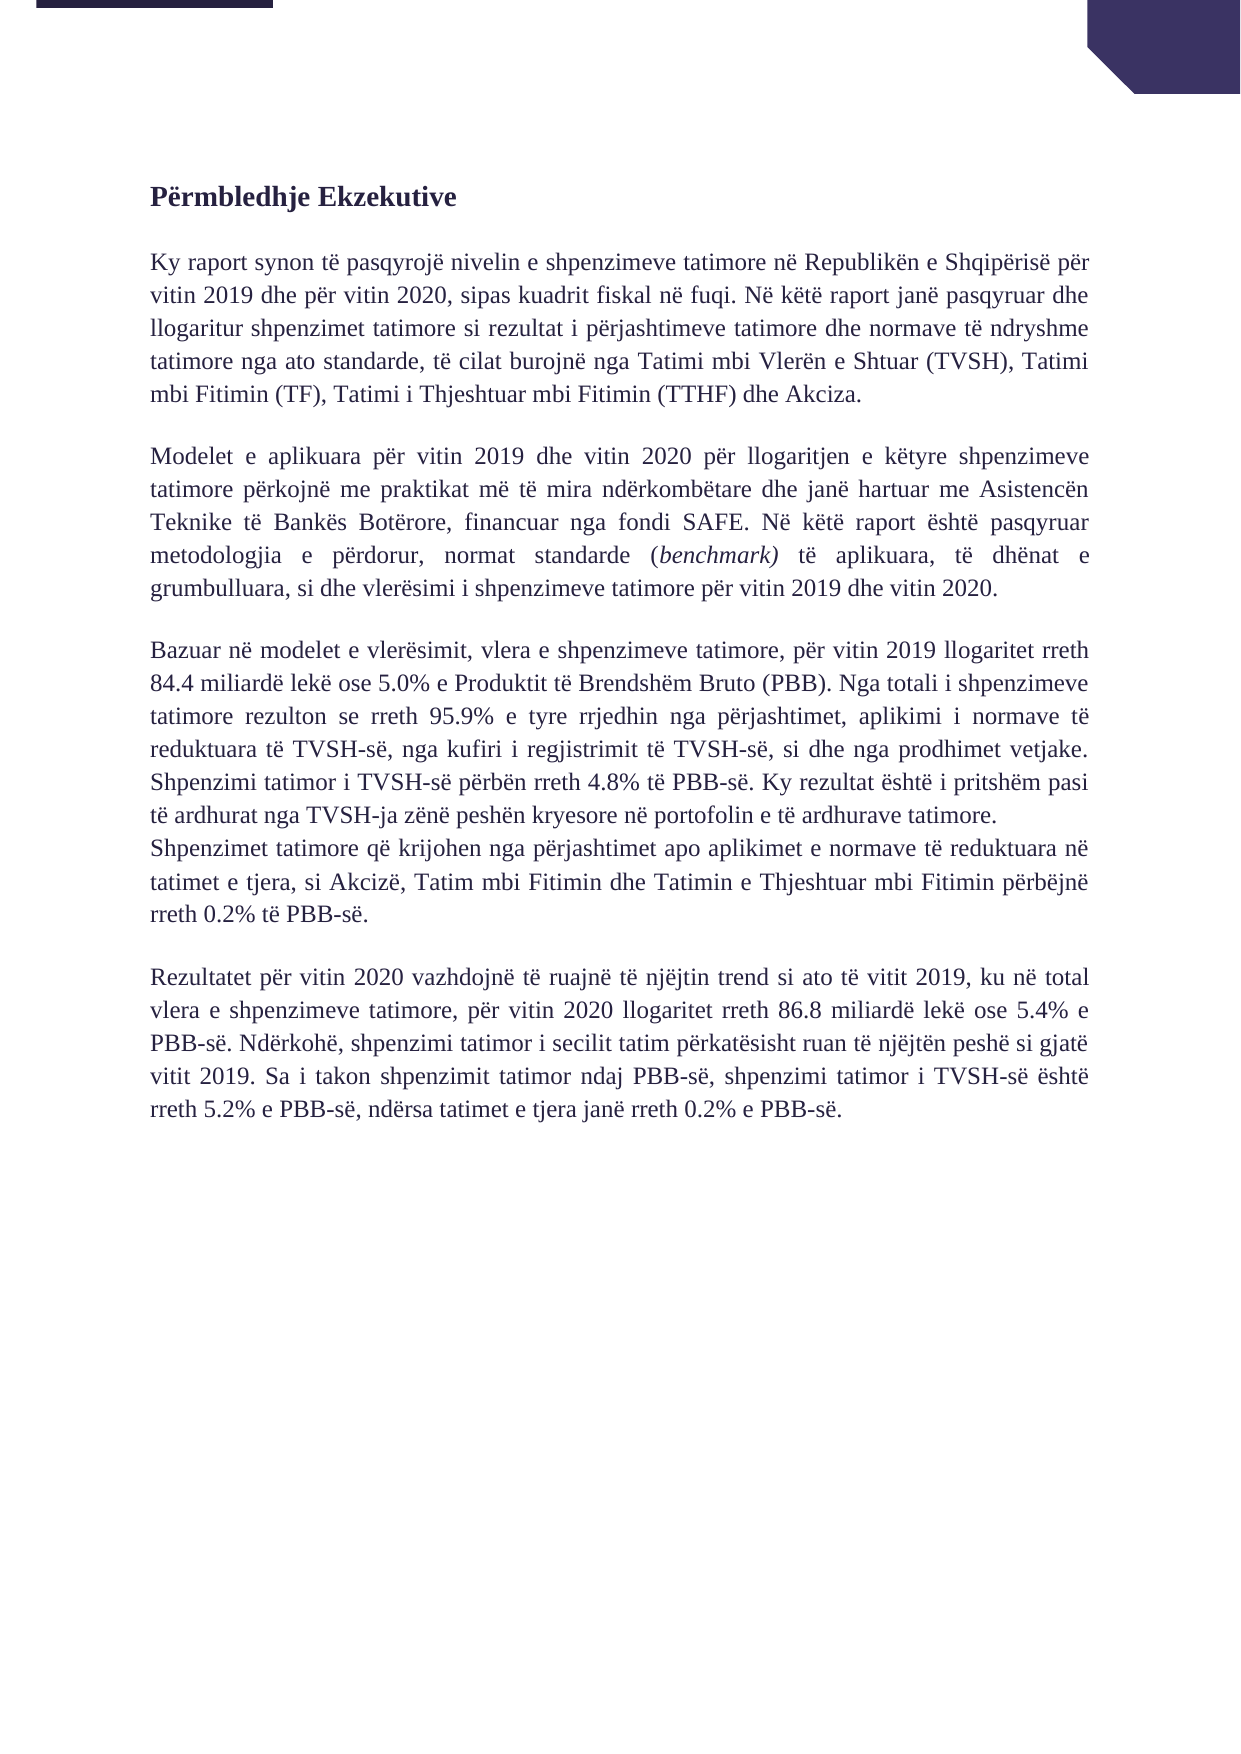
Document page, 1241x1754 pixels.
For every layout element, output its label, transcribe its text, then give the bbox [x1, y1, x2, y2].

text Përmbledhje Ekzekutive [150, 179, 1090, 213]
text Bazuar në modelet e vlerësimit, vlera e shpenzimeve tatimore, për vitin 2019 llogaritet rreth 84.4 miliardë lekë ose 5.0% e Produktit të Brendshëm Bruto (PBB). Nga totali i shpenzimeve tatimore rezulton se rreth 95.9% e tyre rrjedhin nga përjashtimet, aplikimi i normave të reduktuara të TVSH-së, nga kufiri i regjistrimit të TVSH-së, si dhe nga prodhimet vetjake. Shpenzimi tatimor i TVSH-së përbën rreth 4.8% të PBB-së. Ky rezultat është i pritshëm pasi të ardhurat nga TVSH-ja zënë peshën kryesore në portofolin e të ardhurave tatimore. [150, 635, 1090, 829]
text Shpenzimet tatimore që krijohen nga përjashtimet apo aplikimet e normave të reduktuara në tatimet e tjera, si Akcizë, Tatim mbi Fitimin dhe Tatimin e Thjeshtuar mbi Fitimin përbëjnë rreth 0.2% të PBB-së. [150, 833, 1090, 928]
text Modelet e aplikuara për vitin 2019 dhe vitin 2020 për llogaritjen e këtyre shpenzimeve tatimore përkojnë me praktikat më të mira ndërkombëtare dhe janë hartuar me Asistencën Teknike të Bankës Botërore, financuar nga fondi SAFE. Në këtë raport është pasqyruar metodologjia e përdorur, normat standarde (benchmark) të aplikuara, të dhënat e grumbulluara, si dhe vlerësimi i shpenzimeve tatimore për vitin 2019 dhe vitin 2020. [150, 441, 1090, 602]
text Ky raport synon të pasqyrojë nivelin e shpenzimeve tatimore në Republikën e Shqipërisë për vitin 2019 dhe për vitin 2020, sipas kuadrit fiskal në fuqi. Në këtë raport janë pasqyruar dhe llogaritur shpenzimet tatimore si rezultat i përjashtimeve tatimore dhe normave të ndryshme tatimore nga ato standarde, të cilat burojnë nga Tatimi mbi Vlerën e Shtuar (TVSH), Tatimi mbi Fitimin (TF), Tatimi i Thjeshtuar mbi Fitimin (TTHF) dhe Akciza. [150, 247, 1090, 408]
text Rezultatet për vitin 2020 vazhdojnë të ruajnë të njëjtin trend si ato të vitit 2019, ku në total vlera e shpenzimeve tatimore, për vitin 2020 llogaritet rreth 86.8 miliardë lekë ose 5.4% e PBB-së. Ndërkohë, shpenzimi tatimor i secilit tatim përkatësisht ruan të njëjtën peshë si gjatë vitit 2019. Sa i takon shpenzimit tatimor ndaj PBB-së, shpenzimi tatimor i TVSH-së është rreth 5.2% e PBB-së, ndërsa tatimet e tjera janë rreth 0.2% e PBB-së. [150, 962, 1090, 1123]
